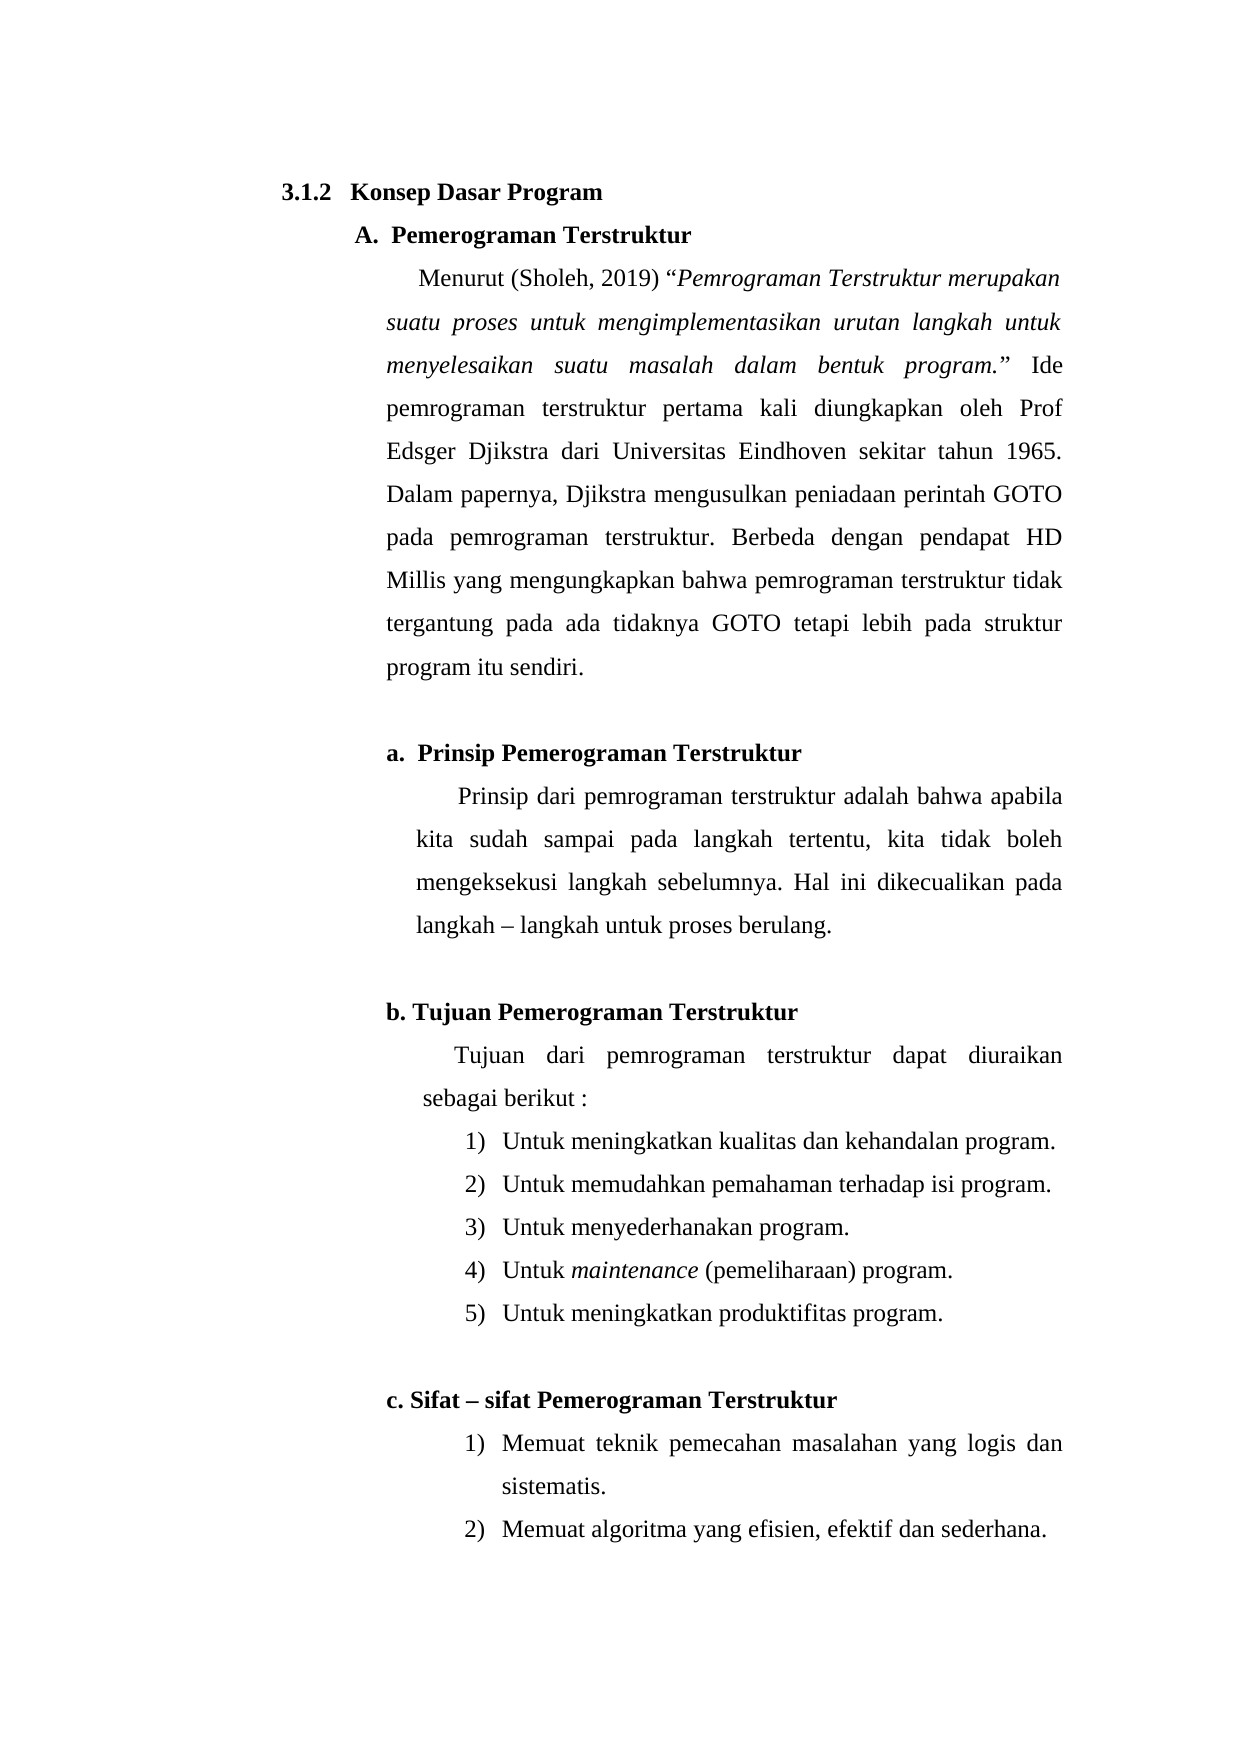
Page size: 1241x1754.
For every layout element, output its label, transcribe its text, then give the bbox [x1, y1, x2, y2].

list Untuk menyederhanakan program. [464, 1212, 1063, 1241]
text Tujuan dari pemrograman terstruktur dapat diuraikan sebagai berikut : [423, 1040, 1063, 1112]
list Memuat teknik pemecahan masalahan yang logis dan sistematis. [464, 1428, 1063, 1500]
text a. Prinsip Pemerograman Terstruktur [311, 738, 1063, 767]
text c. Sifat – sifat Pemerograman Terstruktur [356, 1385, 1063, 1413]
text A. Pemerograman Terstruktur [279, 220, 1063, 249]
list Untuk meningkatkan produktifitas program. [464, 1298, 1063, 1327]
list Memuat algoritma yang efisien, efektif dan sederhana. [464, 1514, 1063, 1543]
text b. Tujuan Pemerograman Terstruktur [383, 997, 1063, 1025]
list Untuk memudahkan pemahaman terhadap isi program. [464, 1169, 1063, 1198]
text Menurut “Pemrograman Terstruktur merupakan suatu proses untuk mengimplementasikan urutan langkah untuk menyelesaikan suatu masalah dalam bentuk program.” Ide pemrograman terstruktur pertama kali diungkapkan oleh Prof Edsger Djikstra dari Universitas Eindhoven sekitar tahun 1965. Dalam papernya, Djikstra mengusulkan peniadaan perintah GOTO pada pemrograman terstruktur. Berbeda dengan pendapat HD Millis yang mengungkapkan bahwa pemrograman terstruktur tidak tergantung pada ada tidaknya GOTO tetapi lebih pada struktur program itu sendiri. [386, 263, 1063, 680]
list Untuk meningkatkan kualitas dan kehandalan program. [464, 1126, 1063, 1155]
list Untuk maintenance (pemeliharaan) program. [464, 1255, 1063, 1284]
text 3.1.2 Konsep Dasar Program [281, 177, 1063, 206]
text Prinsip dari pemrograman terstruktur adalah bahwa apabila kita sudah sampai pada langkah tertentu, kita tidak boleh mengeksekusi langkah sebelumnya. Hal ini dikecualikan pada langkah – langkah untuk proses berulang. [416, 781, 1063, 939]
